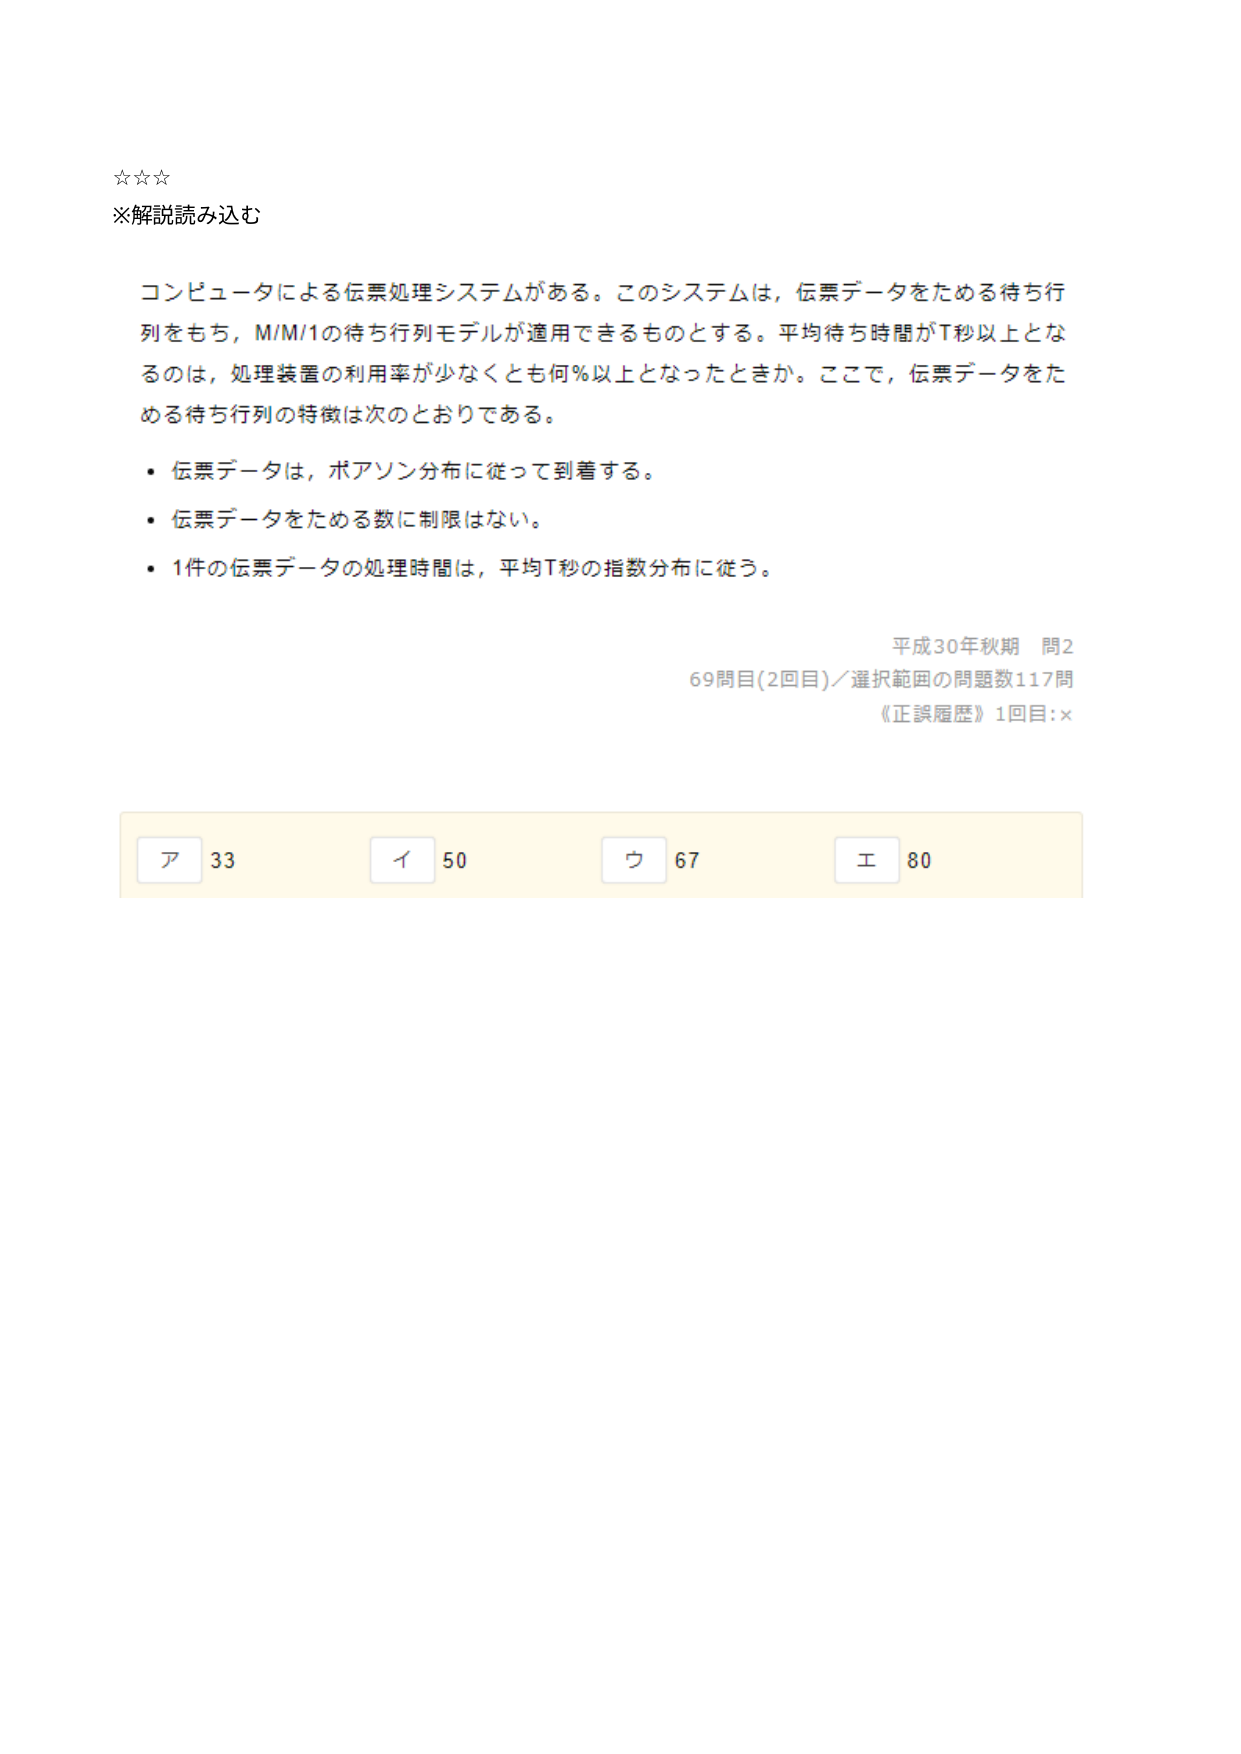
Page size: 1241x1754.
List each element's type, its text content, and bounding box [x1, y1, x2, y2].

text ☆☆☆ [112, 158, 1128, 196]
text ※解説読み込む [112, 196, 1128, 233]
picture [112, 270, 1088, 898]
